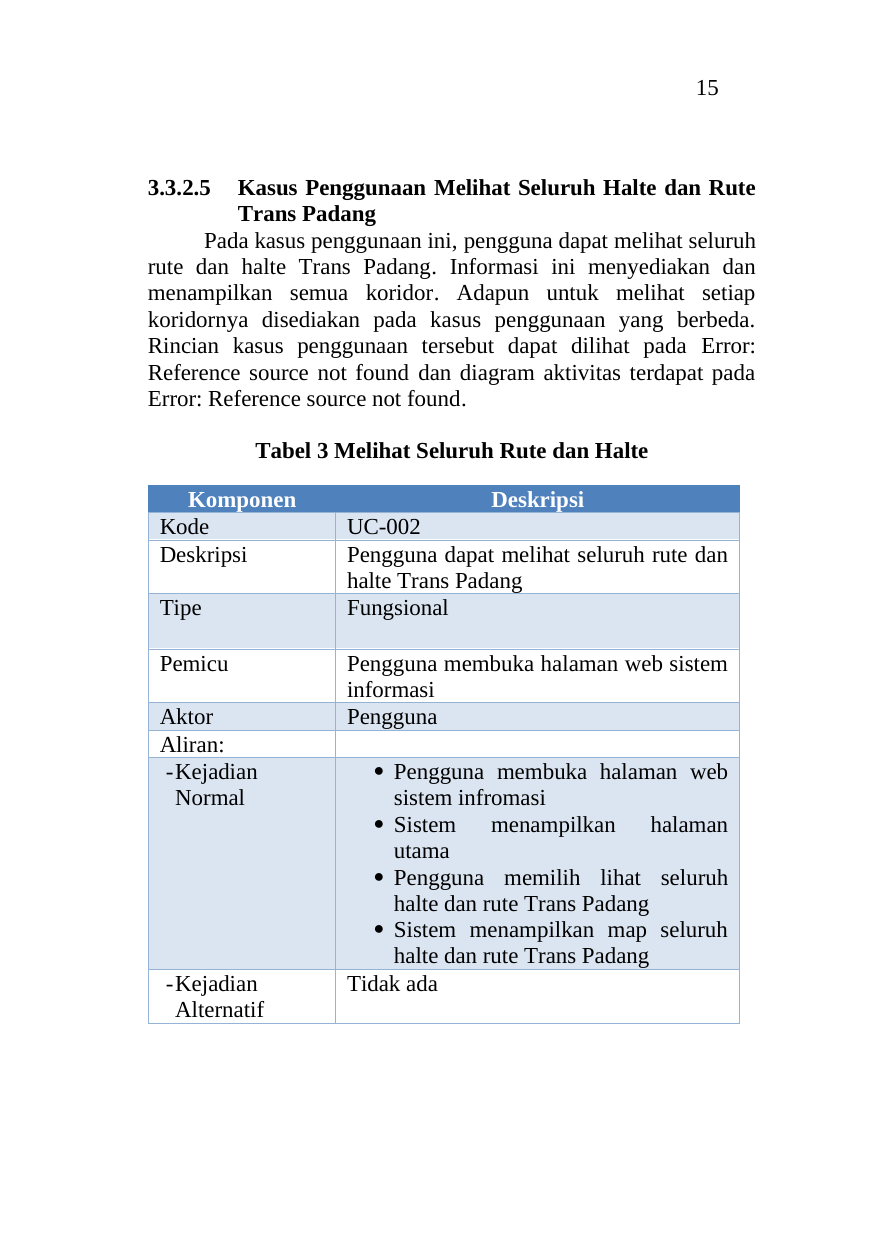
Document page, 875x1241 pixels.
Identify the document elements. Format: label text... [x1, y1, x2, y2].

table_cell Tidak ada [336, 970, 739, 1023]
table_cell Pengguna membuka halaman web sistem infromasi Sistem menampilkan halaman utama Pengguna memilih lihat seluruh halte dan rute Trans Padang Sistem menampilkan map seluruh halte dan rute Trans Padang [336, 758, 739, 969]
subtitle Kasus Penggunaan Melihat Seluruh Halte dan Rute Trans Padang [148, 174, 756, 227]
table_cell UC-002 [336, 513, 739, 539]
table_cell Tipe [149, 594, 335, 648]
table_cell Pengguna dapat melihat seluruh rute dan halte Trans Padang [336, 541, 739, 593]
table_cell Kejadian Normal [149, 758, 335, 969]
table_cell Kode [149, 513, 335, 539]
table_cell Pengguna membuka halaman web sistem informasi [336, 650, 739, 702]
table_cell Deskripsi [149, 541, 335, 593]
table_cell Aliran: [149, 731, 335, 757]
table_cell Aktor [149, 703, 335, 730]
text Tabel 3 Melihat Seluruh Rute dan Halte [148, 438, 756, 464]
table_cell Kejadian Alternatif [149, 970, 335, 1023]
table_cell [336, 731, 739, 757]
table_header Deskripsi [336, 486, 739, 512]
table_cell Fungsional [336, 594, 739, 648]
table_cell Pengguna [336, 703, 739, 730]
table_cell Pemicu [149, 650, 335, 702]
table_header Komponen [149, 486, 335, 512]
